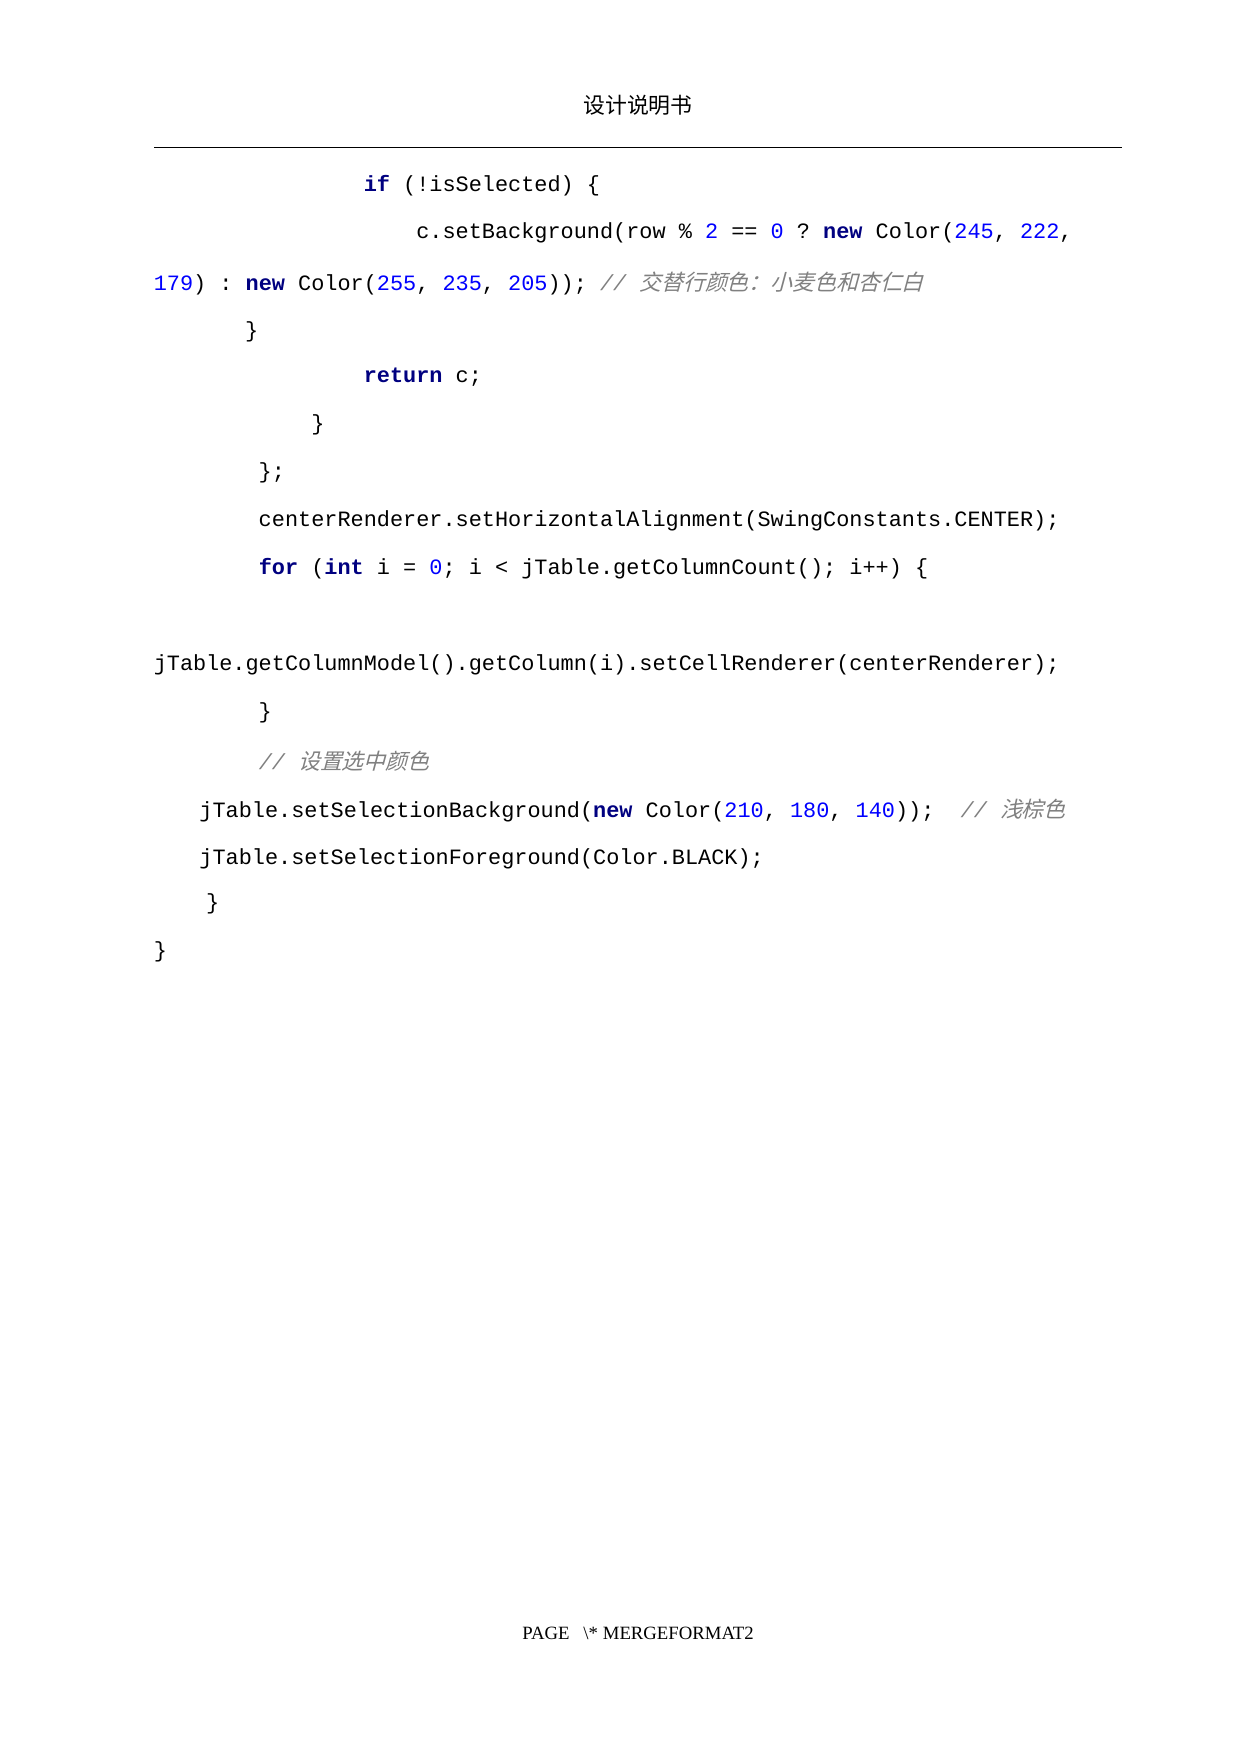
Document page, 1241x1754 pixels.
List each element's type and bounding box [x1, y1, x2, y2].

text [153, 161, 1122, 976]
